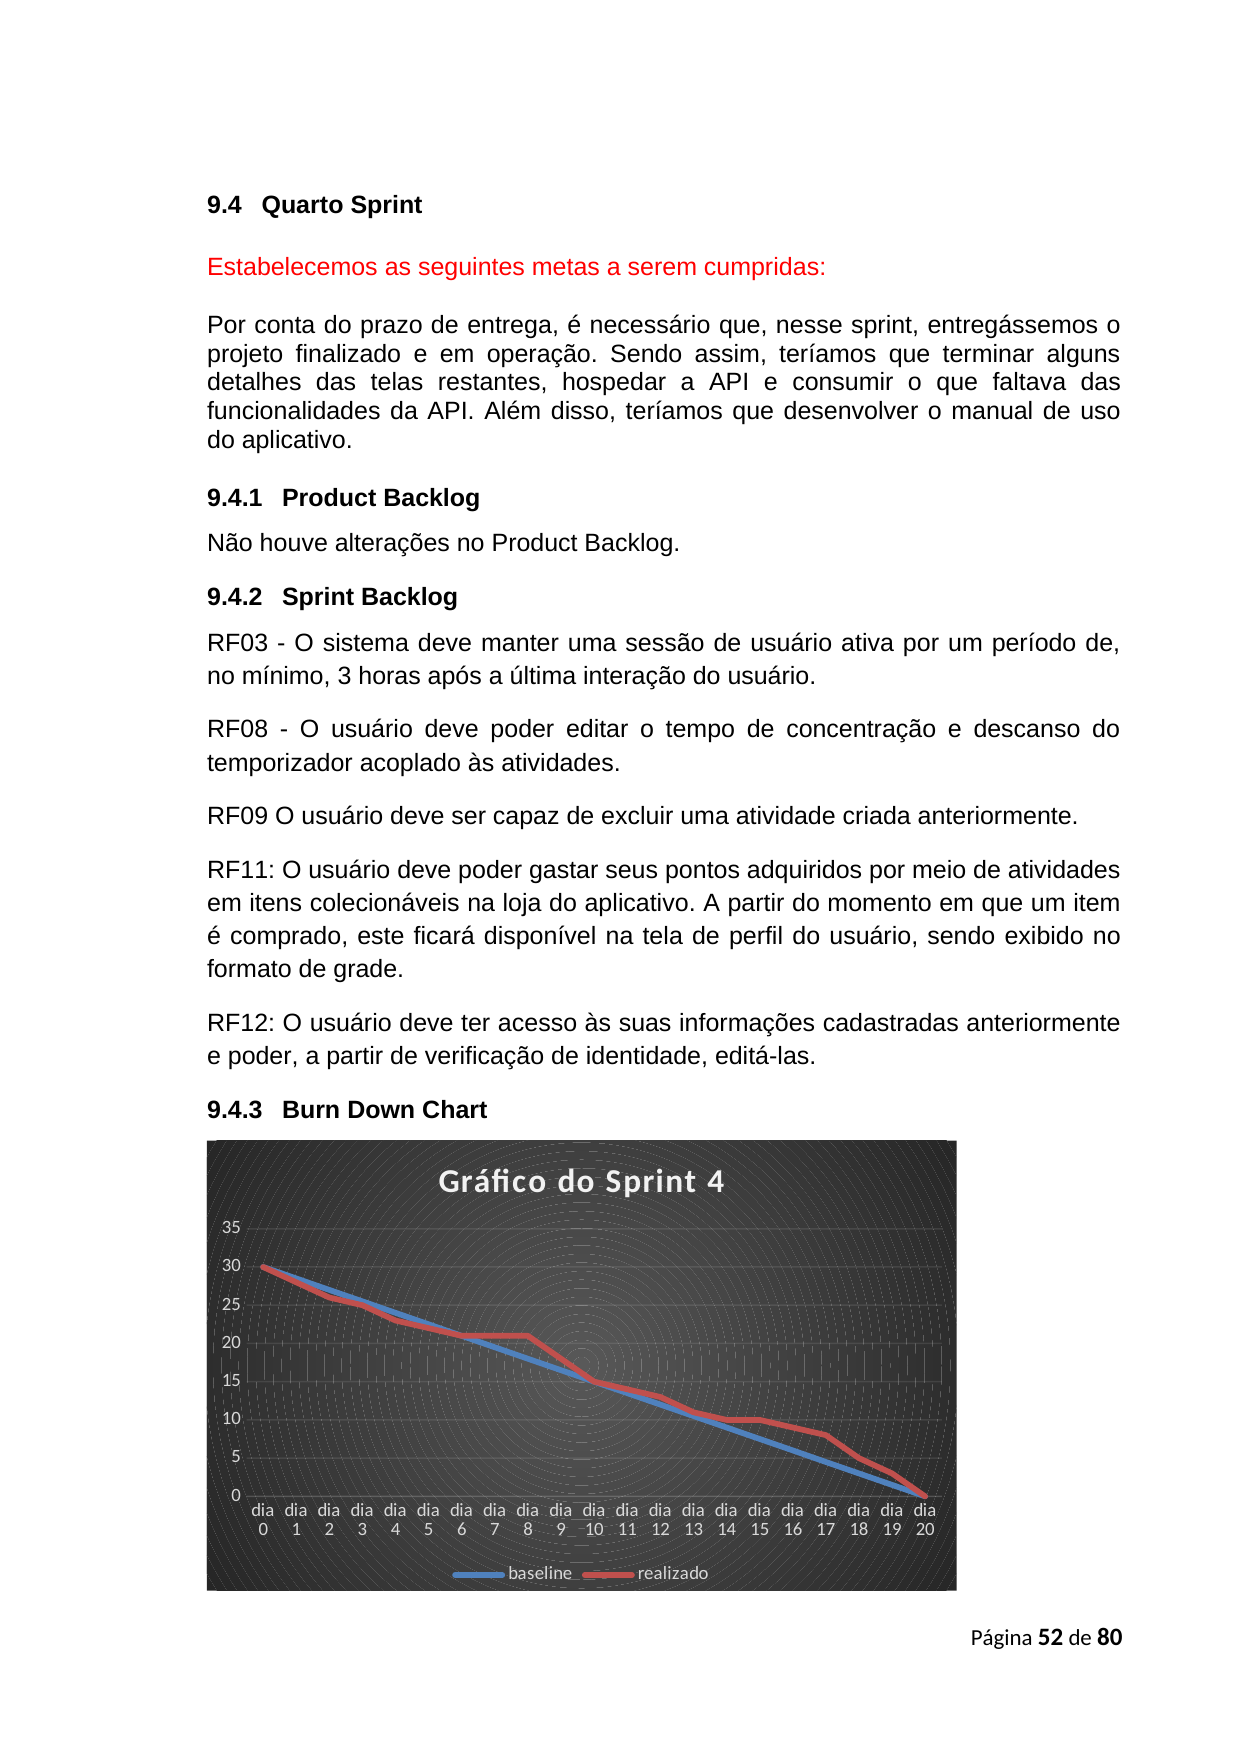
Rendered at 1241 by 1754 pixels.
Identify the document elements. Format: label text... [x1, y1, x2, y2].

subtitle Quarto Sprint [207, 190, 1122, 218]
text Por conta do prazo de entrega, é necessário que, nesse sprint, entregássemos o projeto finalizado e em operação. Sendo assim, teríamos que terminar alguns detalhes das telas restantes, hospedar a API e consumir o que faltava das funcionalidades da API. Além disso, teríamos que desenvolver o manual de uso do aplicativo. [207, 310, 1122, 453]
subtitle Product Backlog [207, 483, 1122, 511]
text RF12: O usuário deve ter acesso às suas informações cadastradas anteriormente e poder, a partir de verificação de identidade, editá-las. [207, 1008, 1122, 1070]
text RF11: O usuário deve poder gastar seus pontos adquiridos por meio de atividades em itens colecionáveis na loja do aplicativo. A partir do momento em que um item é comprado, este ficará disponível na tela de perfil do usuário, sendo exibido no formato de grade. [207, 855, 1122, 983]
text RF03 - O sistema deve manter uma sessão de usuário ativa por um período de, no mínimo, 3 horas após a última interação do usuário. [207, 628, 1122, 689]
list Não houve alterações no Product Backlog. [207, 528, 1122, 557]
text RF08 - O usuário deve poder editar o tempo de concentração e descanso do temporizador acoplado às atividades. [207, 714, 1122, 776]
text RF09 O usuário deve ser capaz de excluir uma atividade criada anteriormente. [207, 801, 1122, 830]
text Estabelecemos as seguintes metas a serem cumpridas: [207, 252, 1122, 281]
subtitle Sprint Backlog [207, 582, 1122, 611]
subtitle Burn Down Chart [207, 1095, 1122, 1124]
